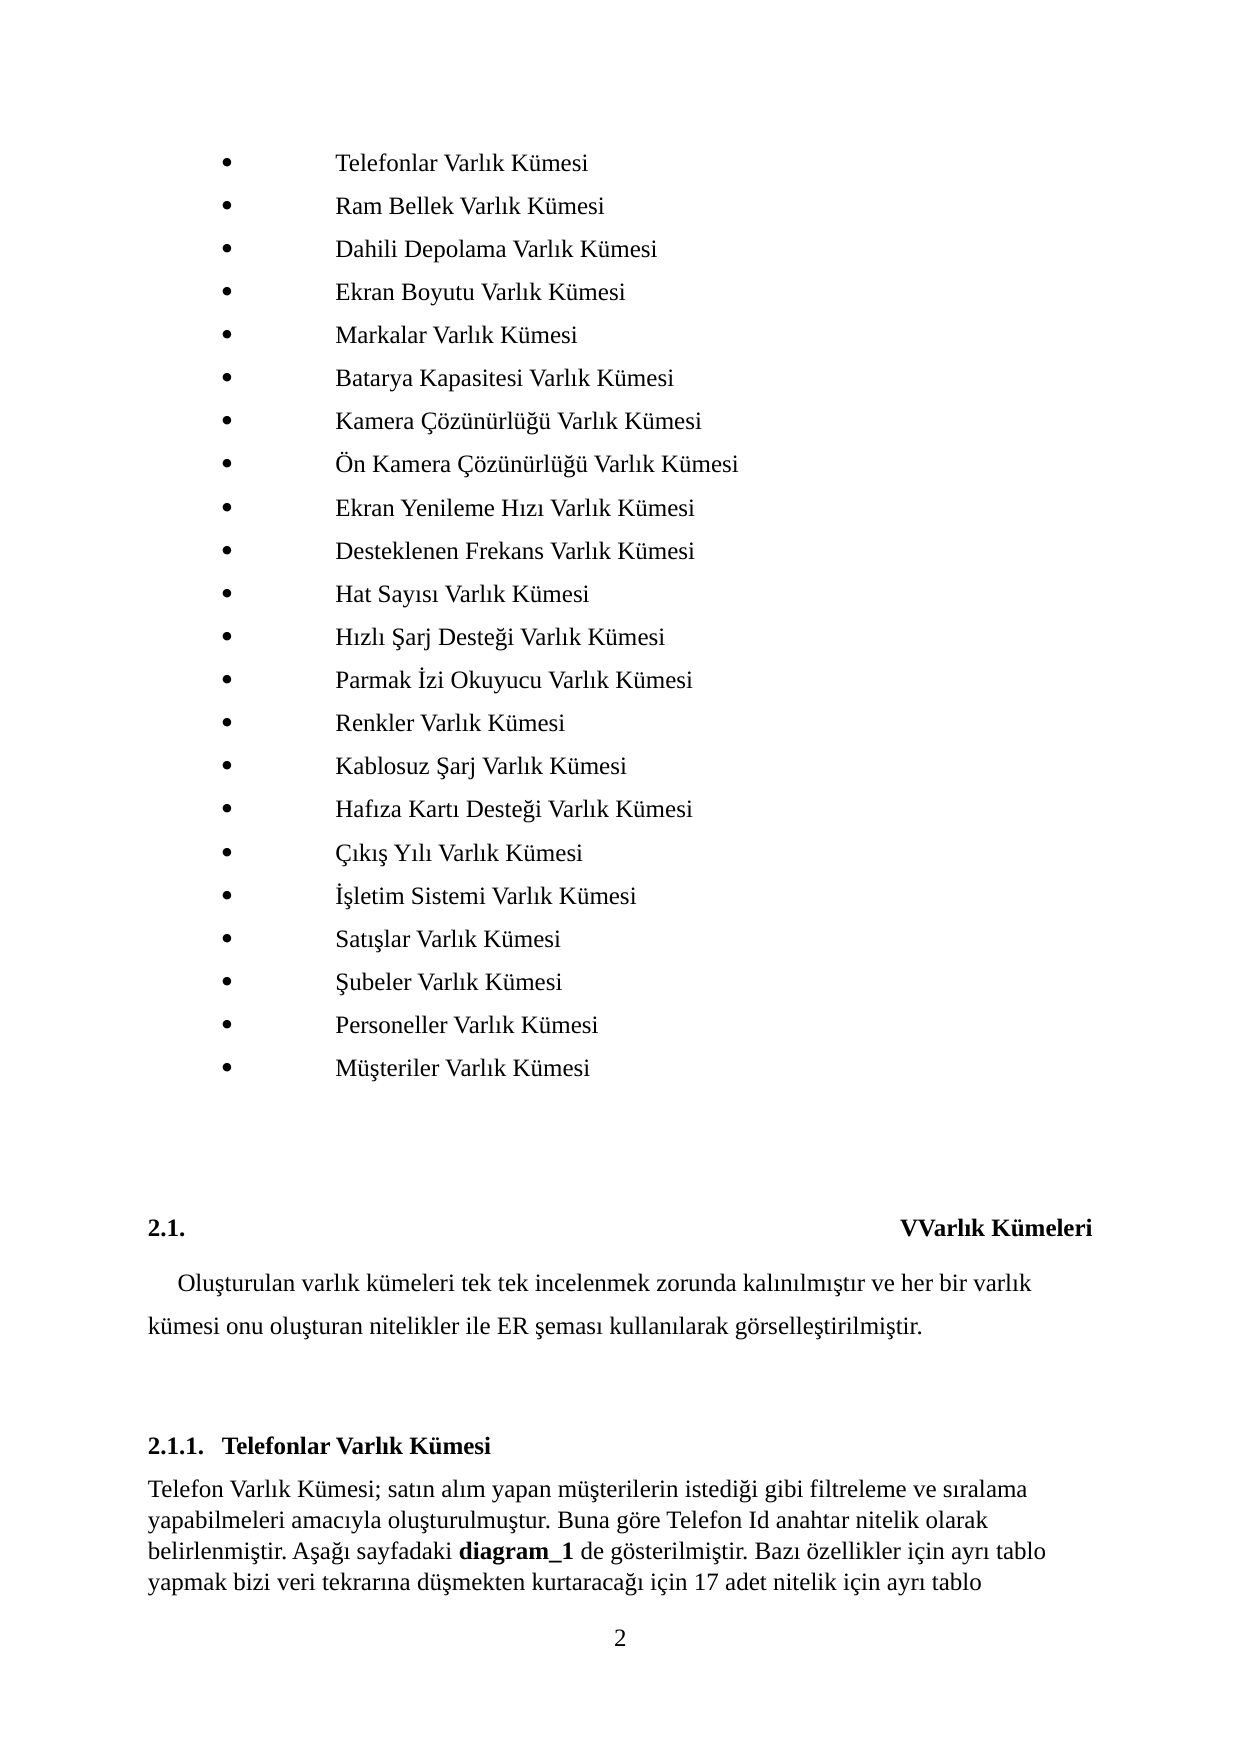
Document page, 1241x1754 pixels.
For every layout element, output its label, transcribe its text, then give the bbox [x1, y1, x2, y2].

list Ekran Boyutu Varlık Kümesi [223, 277, 1092, 306]
list Telefonlar Varlık Kümesi [223, 148, 1092, 176]
list Desteklenen Frekans Varlık Kümesi [223, 536, 1092, 564]
list Parmak İzi Okuyucu Varlık Kümesi [223, 665, 1092, 694]
list Renkler Varlık Kümesi [223, 708, 1092, 737]
list Hızlı Şarj Desteği Varlık Kümesi [223, 622, 1092, 651]
list İşletim Sistemi Varlık Kümesi [223, 881, 1092, 909]
list Hat Sayısı Varlık Kümesi [223, 579, 1092, 608]
list Satışlar Varlık Kümesi [223, 924, 1092, 953]
list Personeller Varlık Kümesi [223, 1010, 1092, 1039]
list Müşteriler Varlık Kümesi [223, 1053, 1092, 1082]
list Çıkış Yılı Varlık Kümesi [223, 838, 1092, 866]
list Dahili Depolama Varlık Kümesi [223, 234, 1092, 263]
list Markalar Varlık Kümesi [223, 320, 1092, 349]
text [148, 1474, 1092, 1596]
list Batarya Kapasitesi Varlık Kümesi [223, 363, 1092, 392]
text Oluşturulan varlık kümeleri tek tek incelenmek zorunda kalınılmıştır ve her bir varlık kümesi onu oluşturan nitelikler ile ER şeması kullanılarak görselleştirilmiştir. [148, 1268, 1092, 1340]
list Kablosuz Şarj Varlık Kümesi [223, 751, 1092, 780]
list Şubeler Varlık Kümesi [223, 967, 1092, 996]
list Kamera Çözünürlüğü Varlık Kümesi [223, 406, 1092, 435]
list Ram Bellek Varlık Kümesi [223, 191, 1092, 219]
list Ön Kamera Çözünürlüğü Varlık Kümesi [223, 449, 1092, 478]
subtitle VVarlık Kümeleri [148, 1213, 1092, 1241]
list Ekran Yenileme Hızı Varlık Kümesi [223, 493, 1092, 521]
list Hafıza Kartı Desteği Varlık Kümesi [223, 794, 1092, 823]
subtitle Telefonlar Varlık Kümesi [148, 1431, 1092, 1460]
